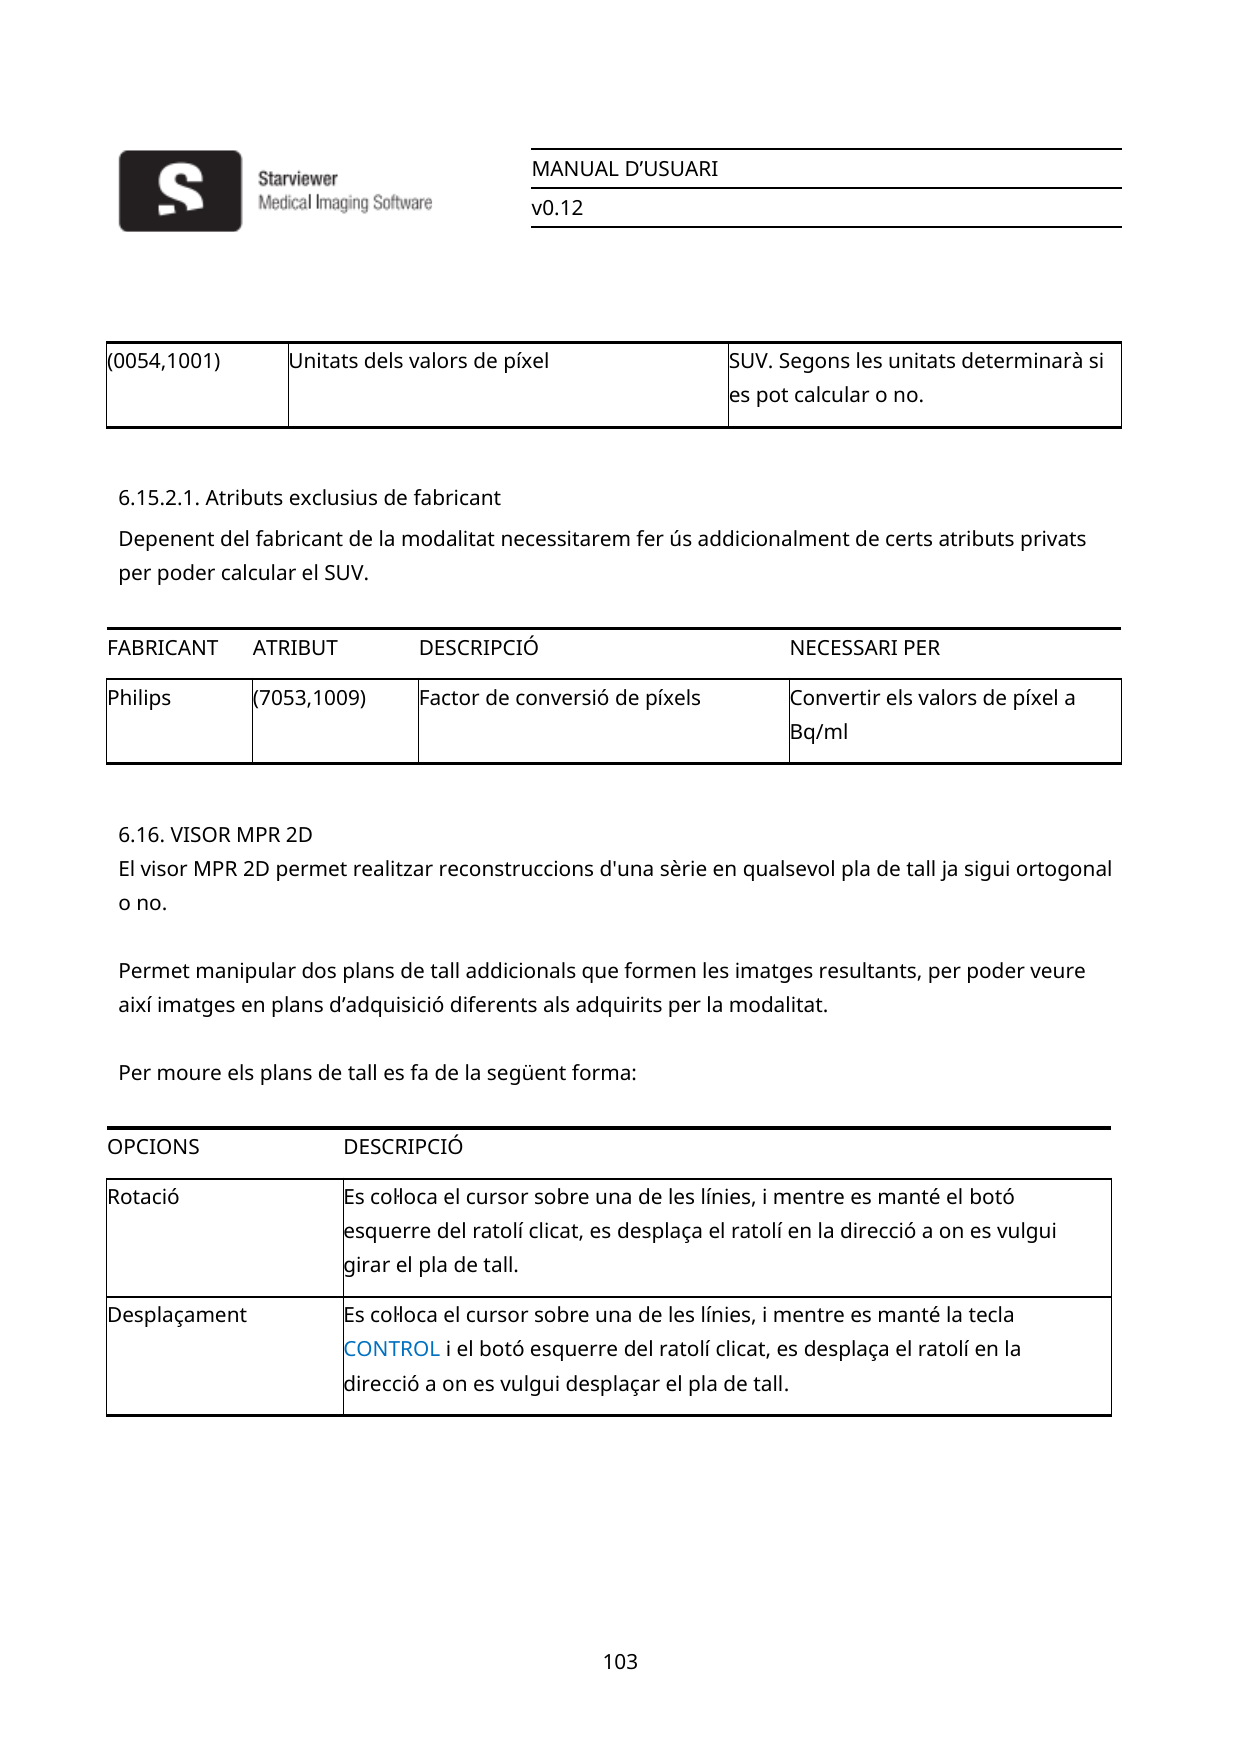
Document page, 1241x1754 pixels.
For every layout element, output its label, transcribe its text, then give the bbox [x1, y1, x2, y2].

table_header atribut [253, 630, 418, 678]
subtitle Visor MPR 2D [118, 820, 1122, 848]
text El visor MPR 2D permet realitzar reconstruccions d'una sèrie en qualsevol pla de tall ja sigui ortogonal o no. [118, 854, 1122, 916]
table_cell Es col·loca el cursor sobre una de les línies, i mentre es manté el botó esquerre del ratolí clicat, es desplaça el ratolí en la direcció a on es vulgui girar el pla de tall. [344, 1180, 1111, 1296]
table_cell SUV. Segons les unitats determinarà si es pot calcular o no. [729, 344, 1121, 426]
table_header Necessari per [789, 630, 1121, 678]
table_cell Es col·loca el cursor sobre una de les línies, i mentre es manté la tecla CONTROL i el botó esquerre del ratolí clicat, es desplaça el ratolí en la direcció a on es vulgui desplaçar el pla de tall. [344, 1298, 1111, 1414]
table_cell Factor de conversió de píxels [419, 680, 789, 762]
table_header descripció [343, 1130, 1111, 1177]
table_cell Convertir els valors de píxel a Bq/ml [790, 680, 1121, 762]
table_cell Desplaçament [107, 1298, 343, 1414]
text Per moure els plans de tall es fa de la següent forma: [118, 1058, 1122, 1087]
table_header descripció [419, 630, 789, 678]
table_cell Unitats dels valors de píxel [289, 344, 728, 426]
table_cell Philips [107, 680, 252, 762]
table_header opcions [107, 1130, 343, 1177]
subtitle Atributs exclusius de fabricant [118, 483, 1122, 512]
table_cell (7053,1009) [253, 680, 418, 762]
table_header Fabricant [107, 630, 253, 678]
table_cell Rotació [107, 1180, 343, 1296]
table_cell (0054,1001) [107, 344, 288, 426]
text Permet manipular dos plans de tall addicionals que formen les imatges resultants, per poder veure així imatges en plans d’adquisició diferents als adquirits per la modalitat. [118, 956, 1122, 1018]
text Depenent del fabricant de la modalitat necessitarem fer ús addicionalment de certs atributs privats per poder calcular el SUV. [118, 524, 1122, 587]
